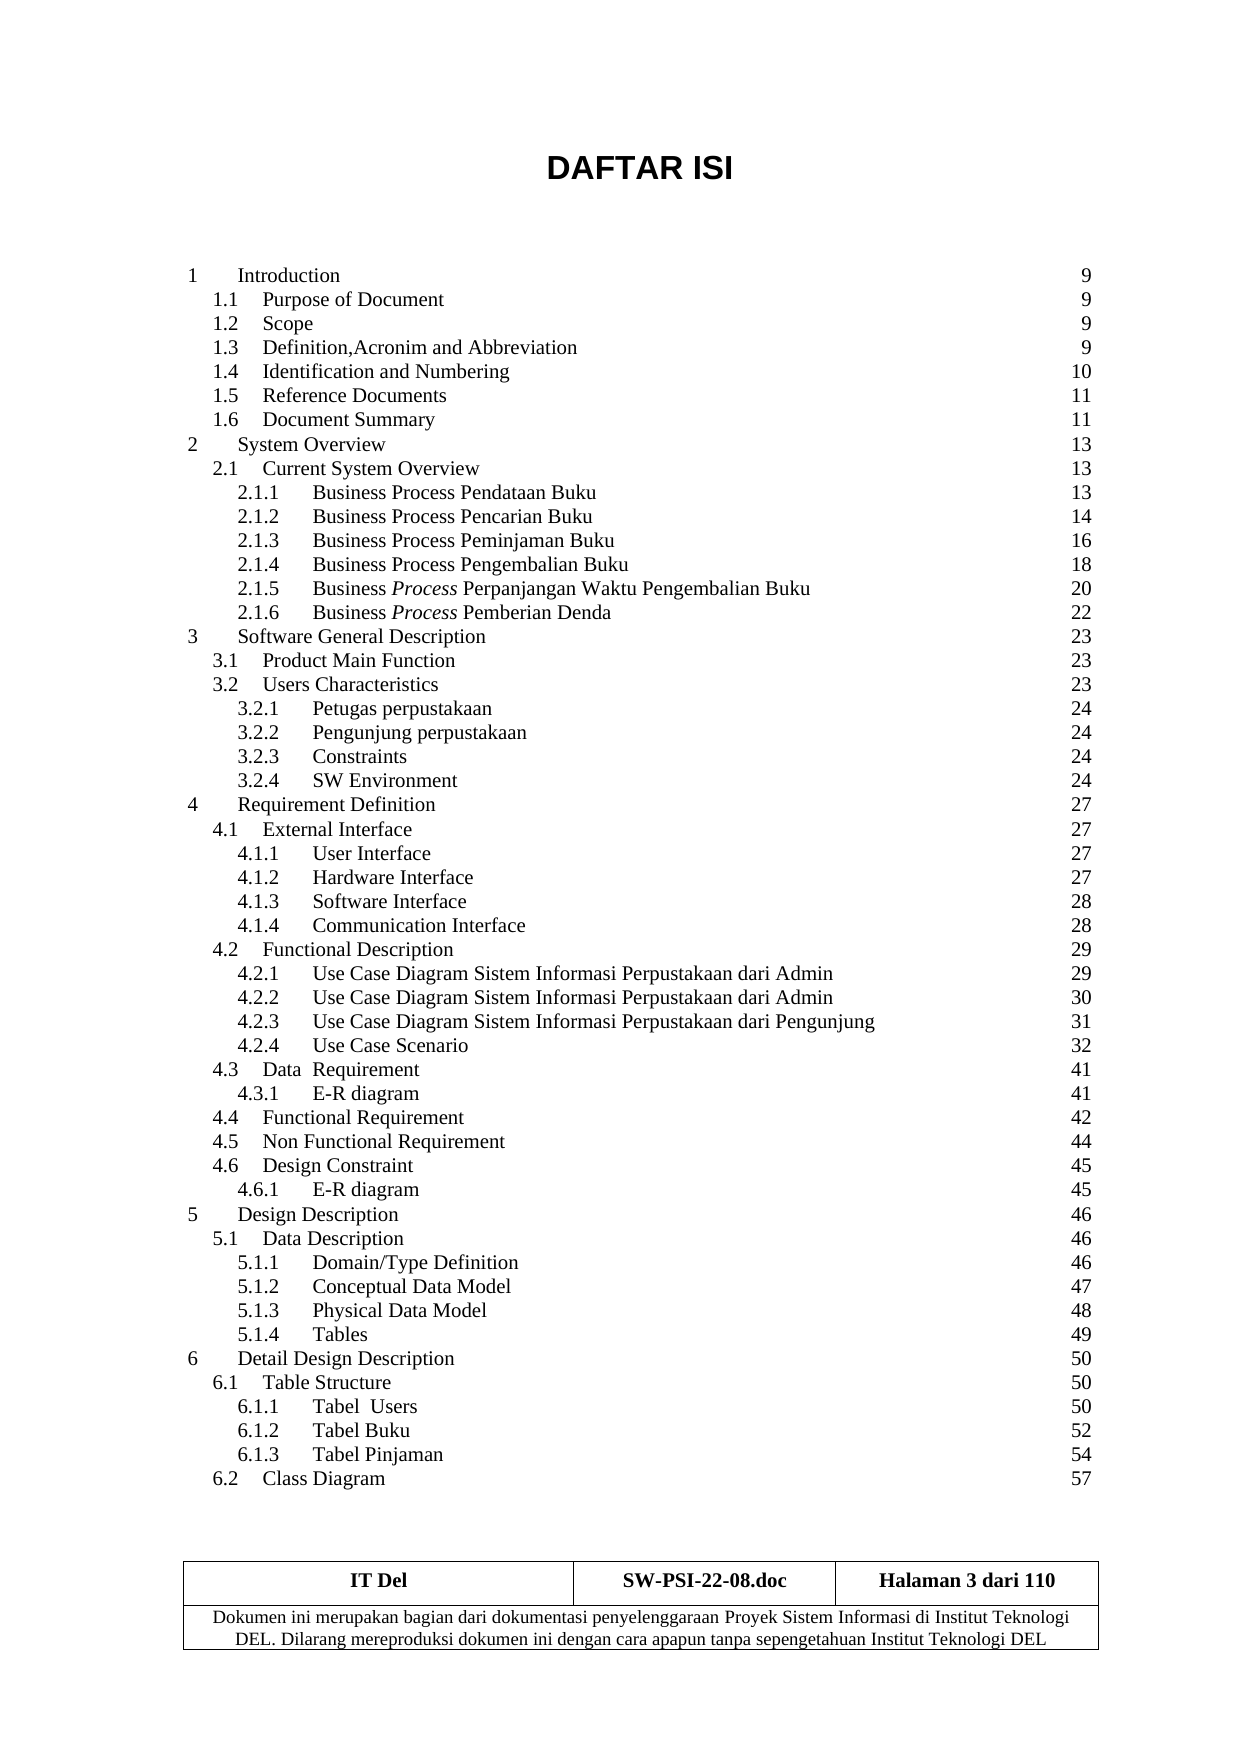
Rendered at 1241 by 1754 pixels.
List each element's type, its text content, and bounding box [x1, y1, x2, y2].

text DAFTAR ISI [187, 148, 1092, 186]
